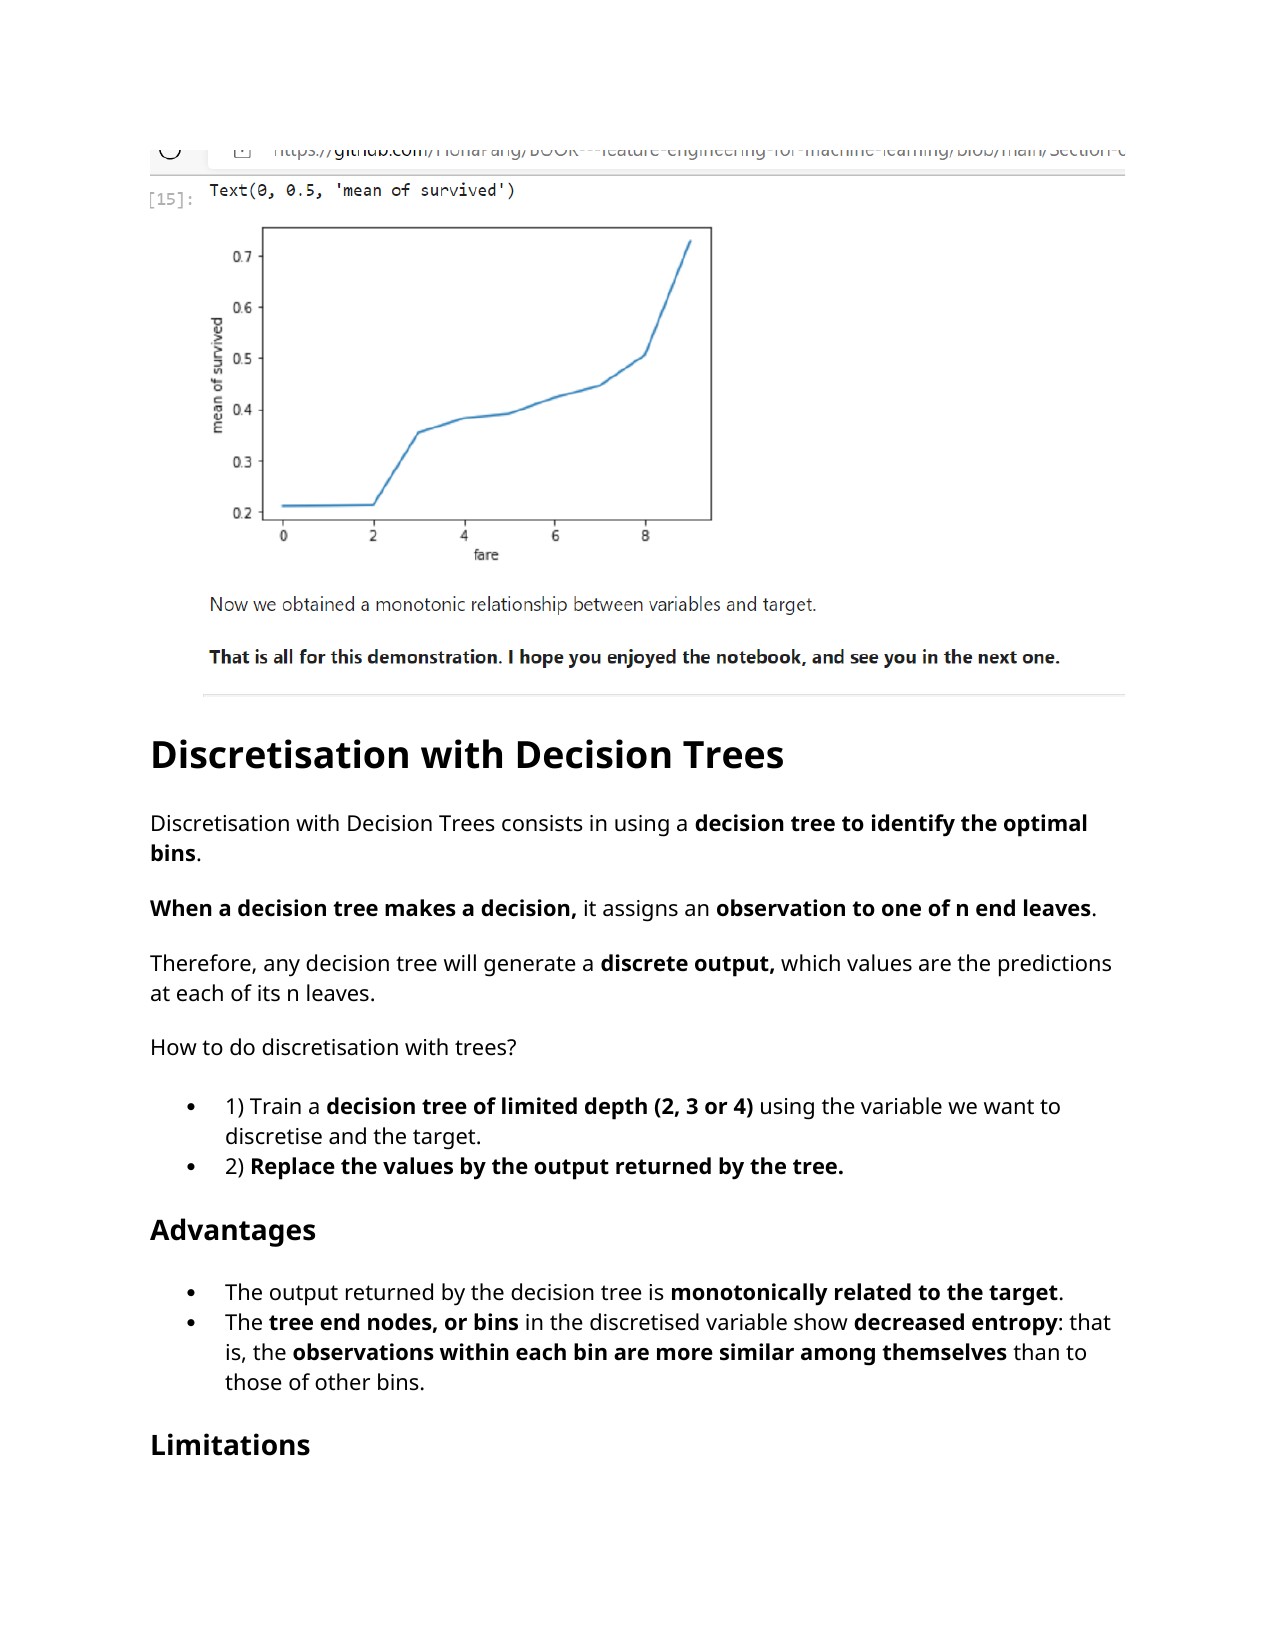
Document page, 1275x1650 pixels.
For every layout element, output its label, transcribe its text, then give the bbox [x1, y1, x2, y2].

text When a decision tree makes a decision, it assigns an observation to one of n end leaves. [150, 893, 1125, 923]
text Advantages [150, 1210, 1125, 1248]
list The output returned by the decision tree is monotonically related to the target. [187, 1277, 1125, 1307]
picture [150, 150, 1125, 697]
text Therefore, any decision tree will generate a discrete output, which values are the predictions at each of its n leaves. [150, 948, 1125, 1007]
list The tree end nodes, or bins in the discretised variable show decreased entropy: that is, the observations within each bin are more similar among themselves than to those of other bins. [187, 1307, 1125, 1396]
text How to do discretisation with trees? [150, 1032, 1125, 1062]
text Limitations [150, 1426, 1125, 1464]
list 2) Replace the values by the output returned by the tree. [187, 1151, 1125, 1181]
text Discretisation with Decision Trees consists in using a decision tree to identify the optimal bins. [150, 808, 1125, 868]
text Discretisation with Decision Trees [150, 728, 1125, 779]
list 1) Train a decision tree of limited depth (2, 3 or 4) using the variable we want to discretise and the target. [187, 1091, 1125, 1151]
